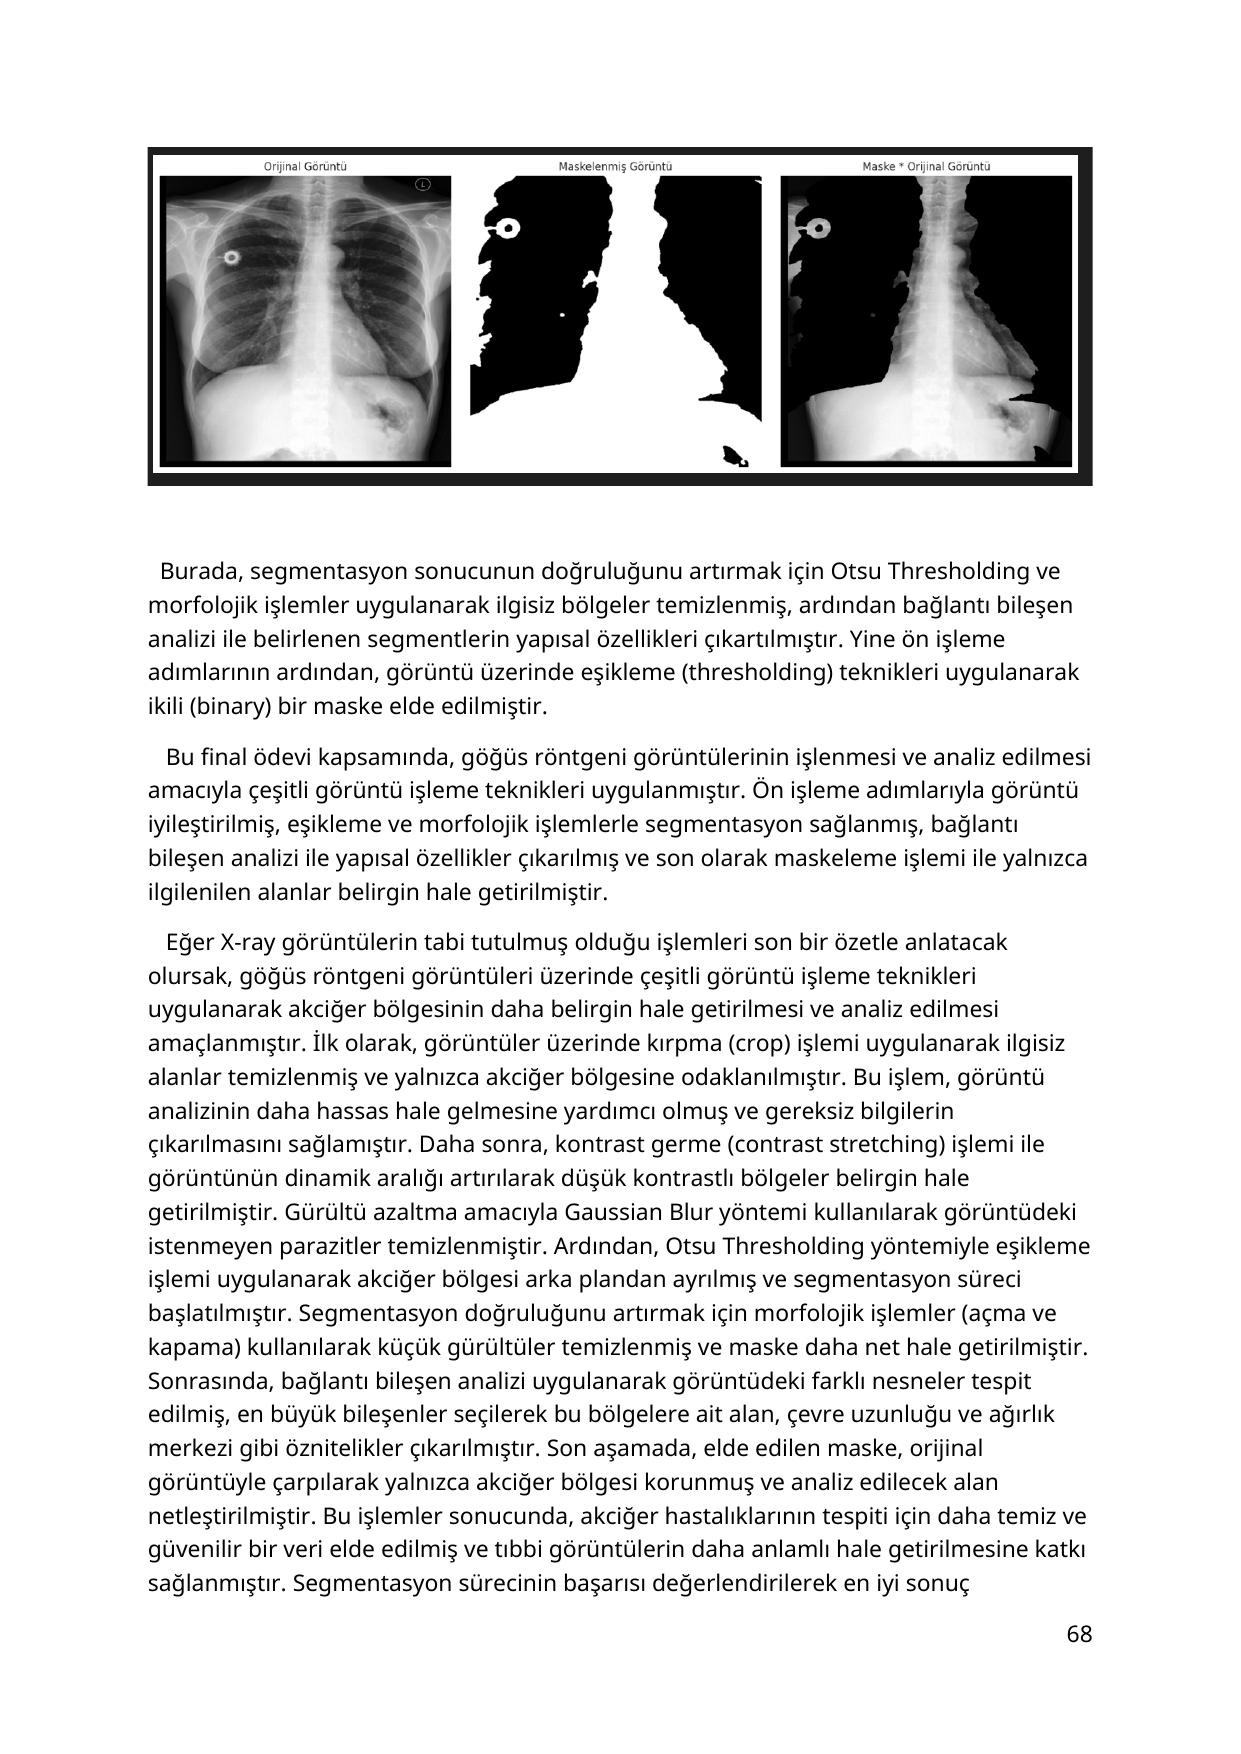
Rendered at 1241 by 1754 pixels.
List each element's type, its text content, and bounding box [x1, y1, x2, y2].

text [148, 926, 1093, 1598]
picture [147, 147, 1093, 486]
text Burada, segmentasyon sonucunun doğruluğunu artırmak için Otsu Thresholding ve morfolojik işlemler uygulanarak ilgisiz bölgeler temizlenmiş, ardından bağlantı bileşen analizi ile belirlenen segmentlerin yapısal özellikleri çıkartılmıştır. Yine ön işleme adımlarının ardından, görüntü üzerinde eşikleme (thresholding) teknikleri uygulanarak ikili (binary) bir maske elde edilmiştir. [148, 555, 1093, 721]
text Bu final ödevi kapsamında, göğüs röntgeni görüntülerinin işlenmesi ve analiz edilmesi amacıyla çeşitli görüntü işleme teknikleri uygulanmıştır. Ön işleme adımlarıyla görüntü iyileştirilmiş, eşikleme ve morfolojik işlemlerle segmentasyon sağlanmış, bağlantı bileşen analizi ile yapısal özellikler çıkarılmış ve son olarak maskeleme işlemi ile yalnızca ilgilenilen alanlar belirgin hale getirilmiştir. [148, 741, 1093, 907]
